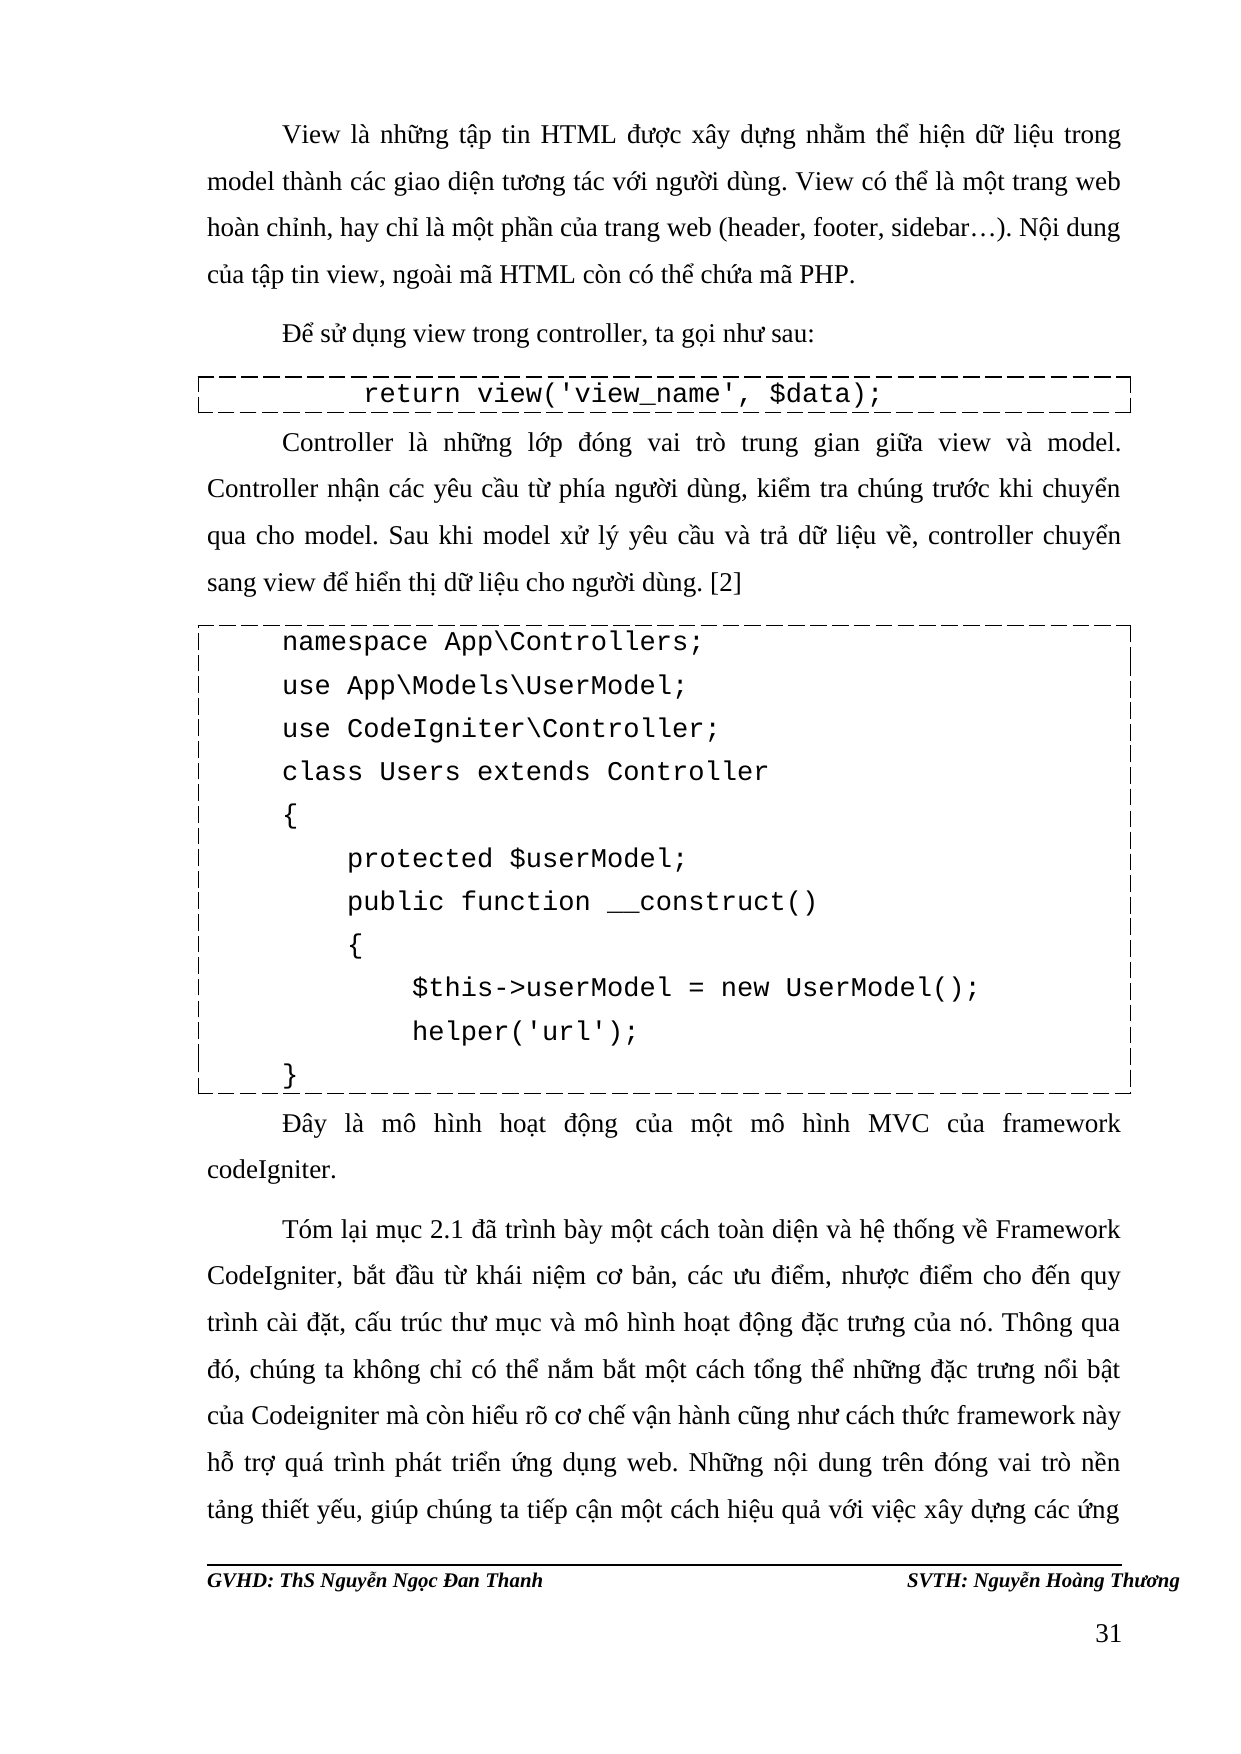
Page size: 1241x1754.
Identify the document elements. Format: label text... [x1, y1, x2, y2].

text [207, 1213, 1122, 1524]
text $this->userModel = new UserModel(); [197, 971, 1131, 1005]
text { [197, 928, 1131, 962]
text } [197, 1057, 1131, 1094]
text Controller là những lớp đóng vai trò trung gian giữa view và model. Controller nhận các yêu cầu từ phía người dùng, kiểm tra chúng trước khi chuyển qua cho model. Sau khi model xử lý yêu cầu và trả dữ liệu về, controller chuyển sang view để hiển thị dữ liệu cho người dùng. [207, 426, 1122, 597]
text View là những tập tin HTML được xây dựng nhằm thể hiện dữ liệu trong model thành các giao diện tương tác với người dùng. View có thể là một trang web hoàn chỉnh, hay chỉ là một phần của trang web (header, footer, sidebar…). Nội dung của tập tin view, ngoài mã HTML còn có thể chứa mã PHP. [207, 118, 1122, 289]
text Đây là mô hình hoạt động của một mô hình MVC của framework codeIgniter. [207, 1107, 1122, 1185]
text public function __construct() [197, 884, 1131, 918]
text protected $userModel; [197, 841, 1131, 875]
text { [197, 798, 1131, 832]
text use App\Models\UserModel; [197, 668, 1131, 702]
text Để sử dụng view trong controller, ta gọi như sau: [207, 317, 1122, 348]
text helper('url'); [197, 1014, 1131, 1048]
text return view('view_name', $data); [197, 376, 1131, 413]
text class Users extends Controller [197, 755, 1131, 789]
text use CodeIgniter\Controller; [197, 712, 1131, 745]
text namespace App\Controllers; [197, 625, 1131, 659]
